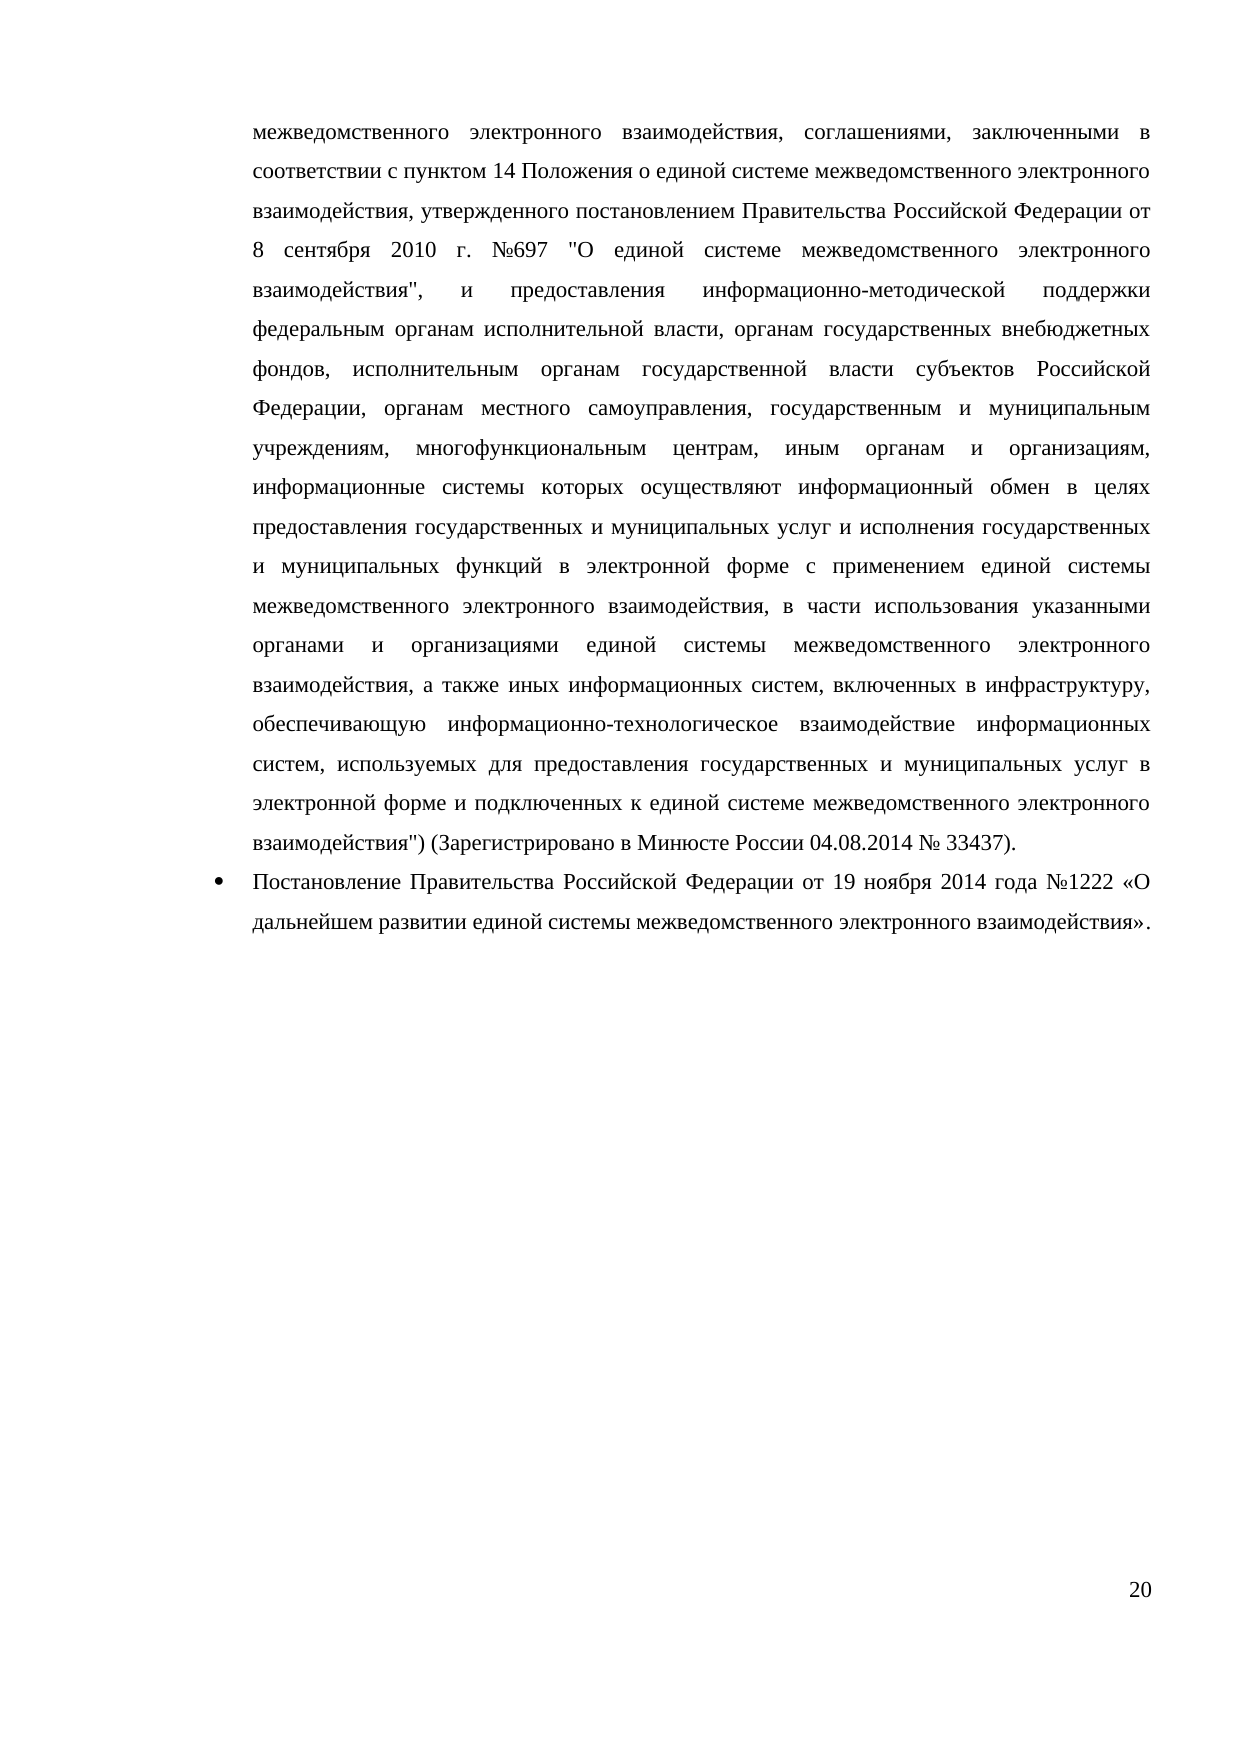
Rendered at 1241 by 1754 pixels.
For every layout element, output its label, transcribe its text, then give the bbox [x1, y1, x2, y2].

list Постановление Правительства Российской Федерации от 19 ноября 2014 года №1222 «О дальнейшем развитии единой системы межведомственного электронного взаимодействия». [215, 868, 1152, 934]
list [215, 118, 1152, 855]
